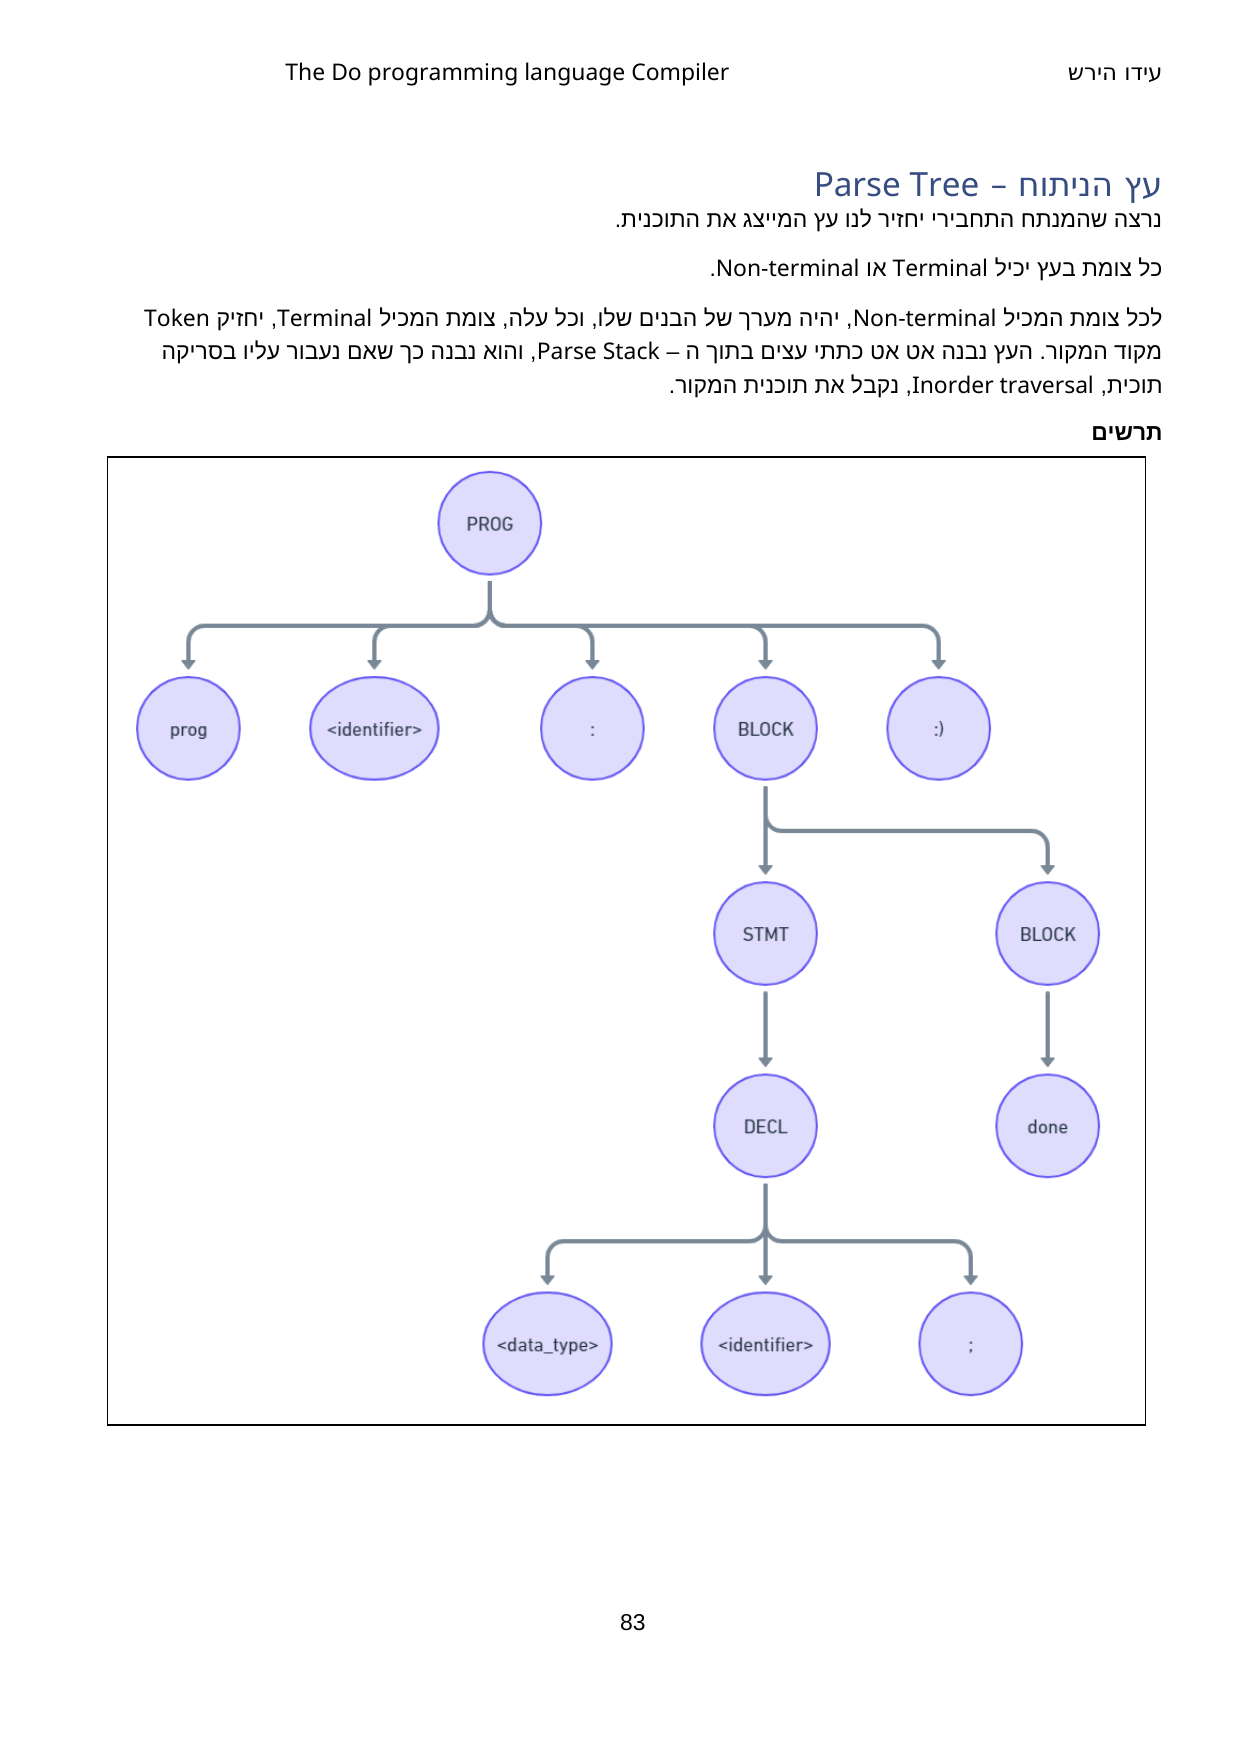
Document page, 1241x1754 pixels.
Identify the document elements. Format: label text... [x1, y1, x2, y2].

text כל צומת בעץ יכיל Terminal או Non-terminal. [103, 251, 1162, 283]
text נרצה שהמנתח התחבירי יחזיר לנו עץ המייצג את התוכנית. [103, 206, 1162, 233]
text לכל צומת המכיל Non-terminal, יהיה מערך של הבנים שלו, וכל עלה, צומת המכיל Terminal, יחזיק Token מקוד המקור. העץ נבנה אט אט כתתי עצים בתוך ה – Parse Stack, והוא נבנה כך שאם נעבור עליו בסריקה תוכית, Inorder traversal, נקבל את תוכנית המקור. [103, 302, 1162, 400]
text תרשים [103, 419, 1162, 445]
subtitle עץ הניתוח – Parse Tree [103, 161, 1162, 206]
picture [108, 458, 1145, 1424]
